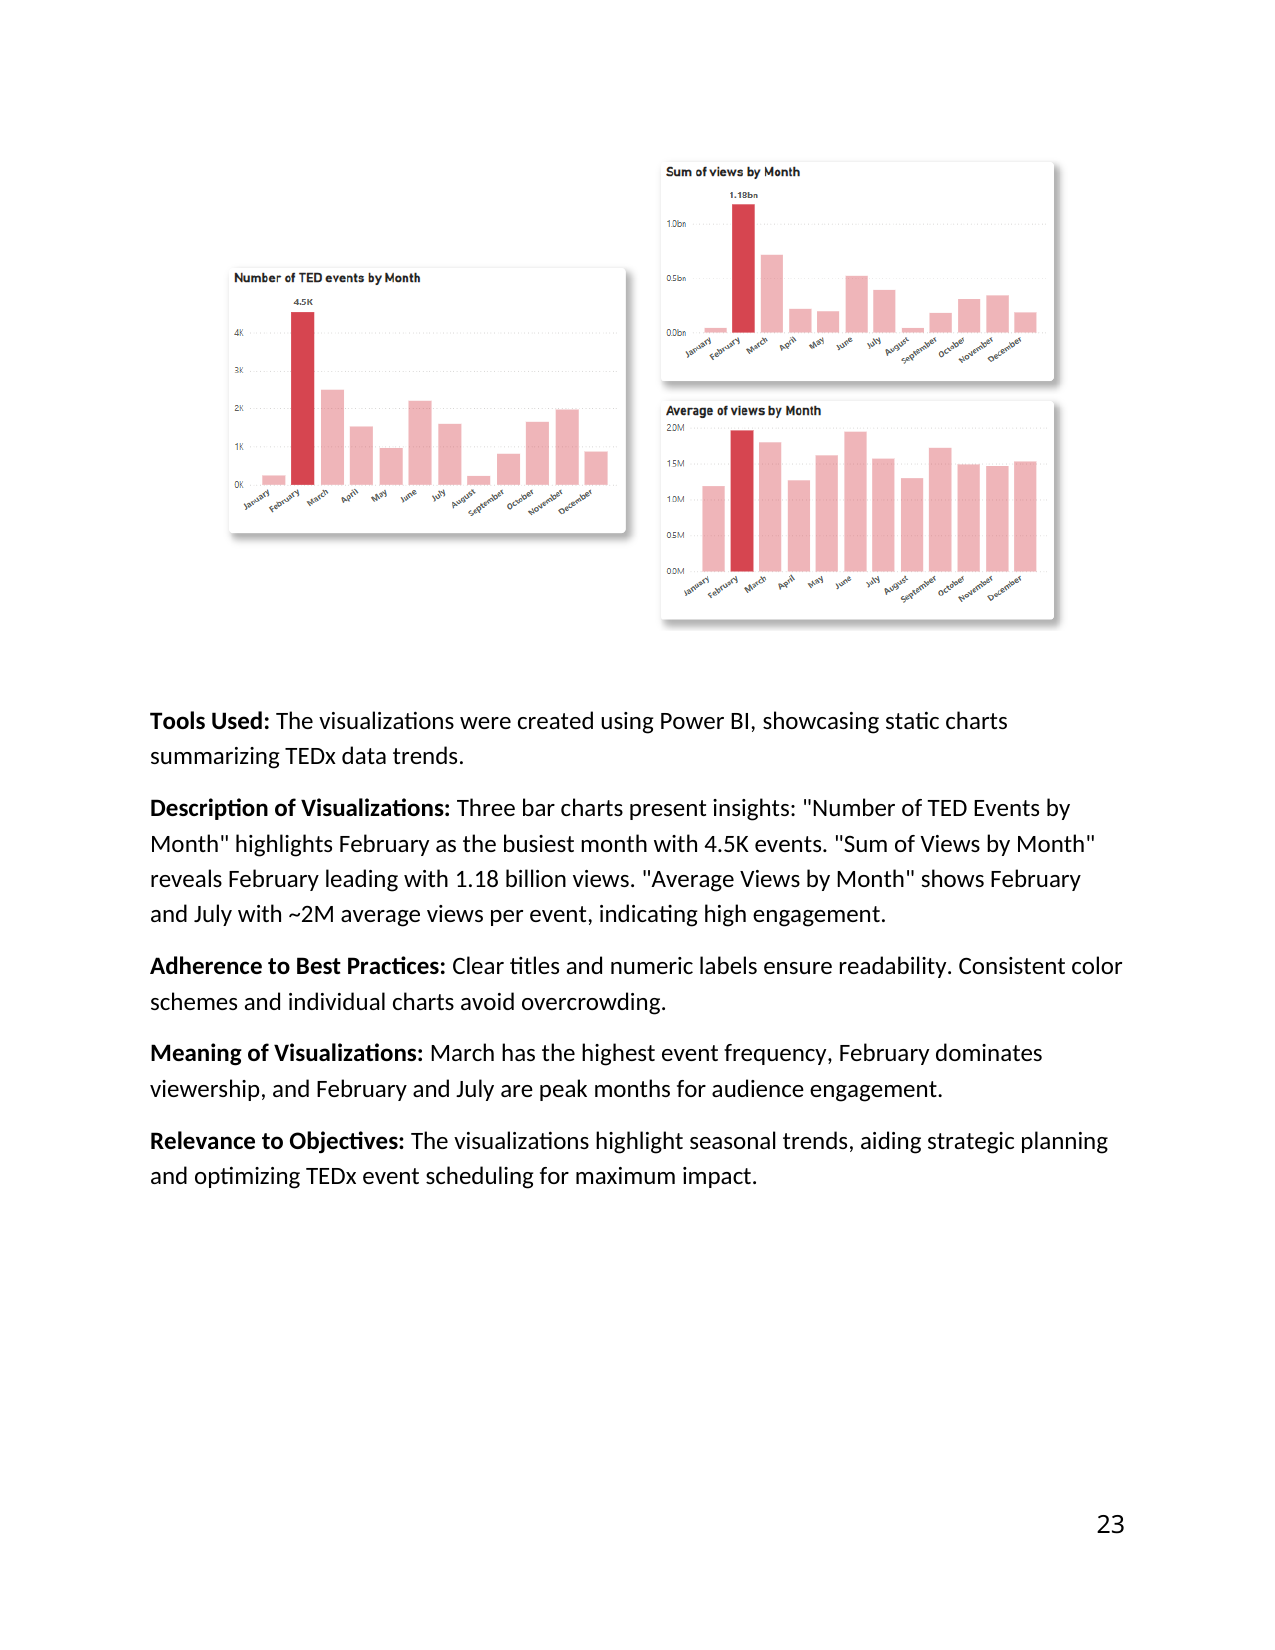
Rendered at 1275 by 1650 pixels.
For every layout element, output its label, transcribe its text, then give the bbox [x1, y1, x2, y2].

text Meaning of Visualizations: March has the highest event frequency, February dominates viewership, and February and July are peak months for audience engagement. [150, 1038, 1125, 1103]
text Adherence to Best Practices: Clear titles and numeric labels ensure readability. Consistent color schemes and individual charts avoid overcrowding. [150, 950, 1125, 1016]
picture [150, 150, 1125, 631]
text Relevance to Objectives: The visualizations highlight seasonal trends, aiding strategic planning and optimizing TEDx event scheduling for maximum impact. [150, 1125, 1125, 1191]
text Description of Visualizations: Three bar charts present insights: "Number of TED Events by Month" highlights February as the busiest month with 4.5K events. "Sum of Views by Month" reveals February leading with 1.18 billion views. "Average Views by Month" shows February and July with ~2M average views per event, indicating high engagement. [150, 792, 1125, 929]
text Tools Used: The visualizations were created using Power BI, showcasing static charts summarizing TEDx data trends. [150, 705, 1125, 771]
